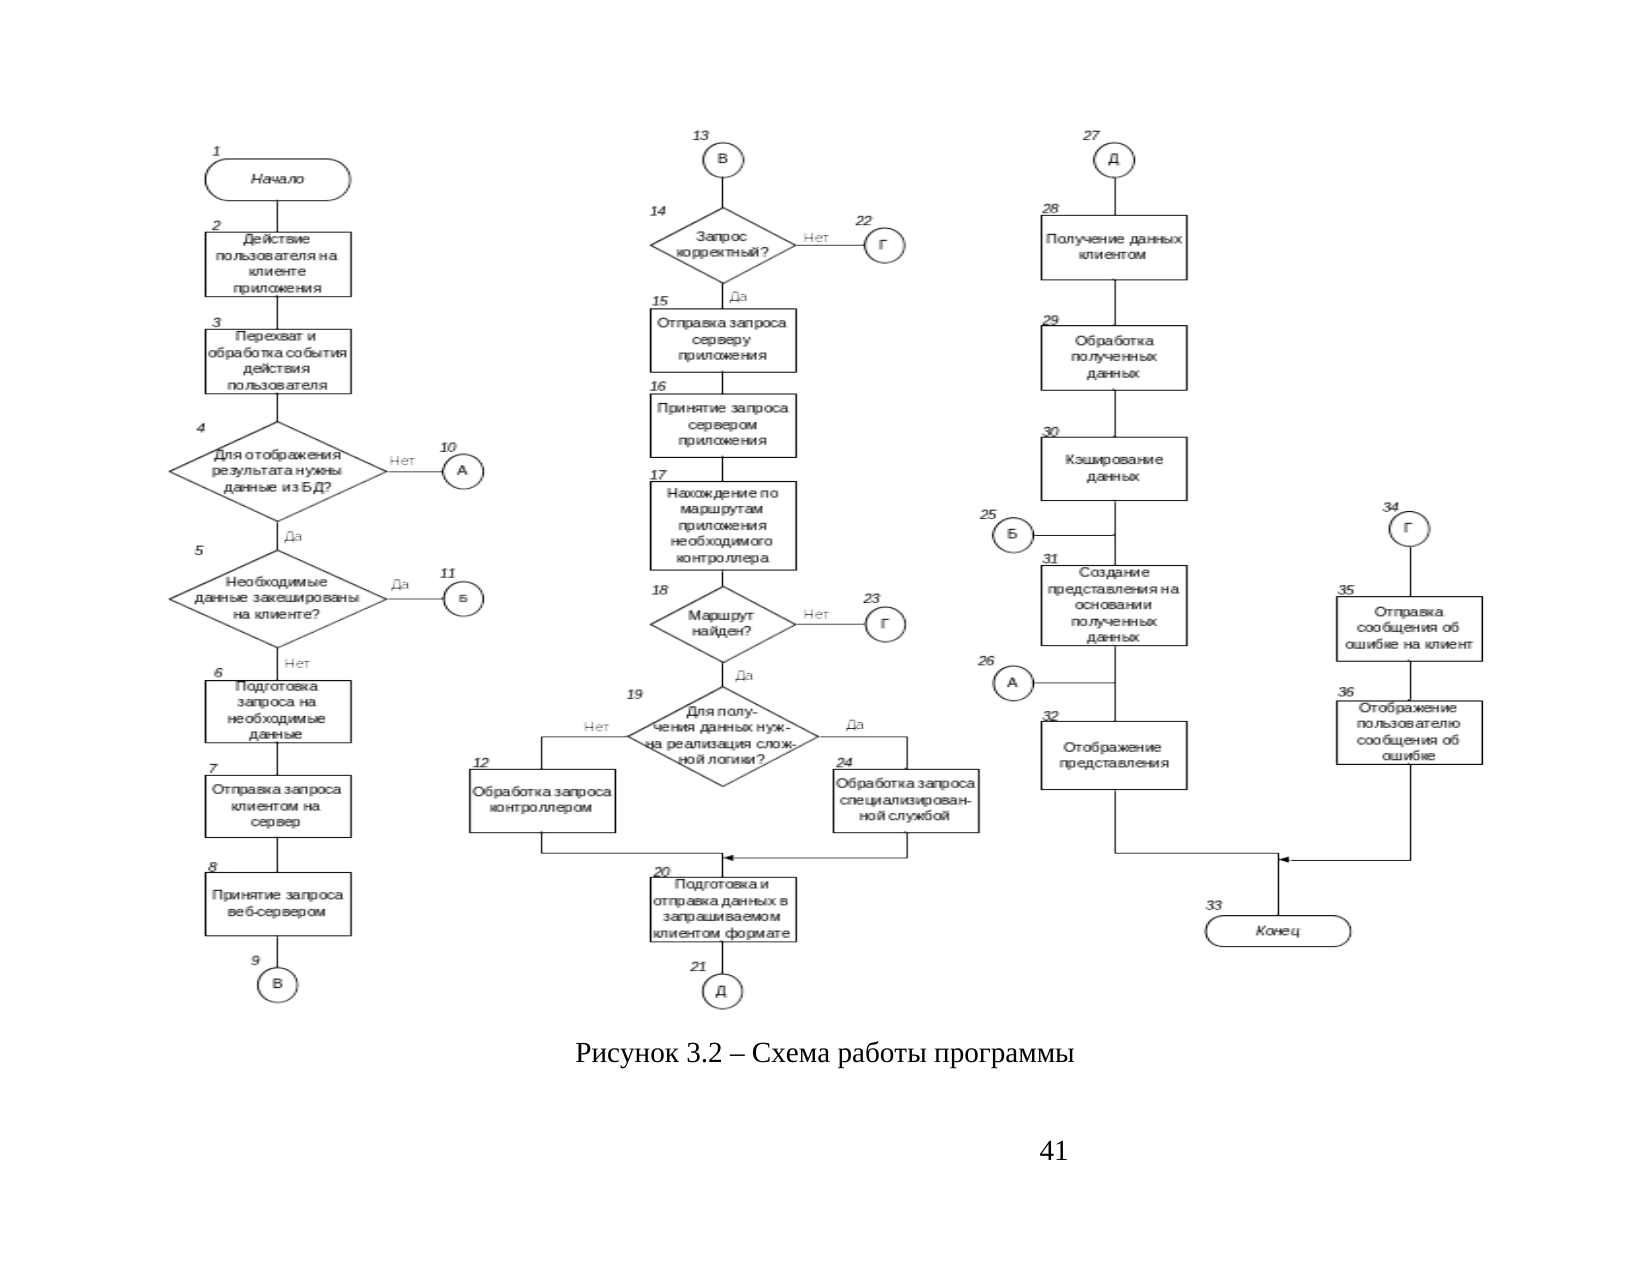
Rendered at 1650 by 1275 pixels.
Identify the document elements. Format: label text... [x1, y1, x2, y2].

text Рисунок 3.2 – Схема работы программы [118, 1036, 1532, 1069]
